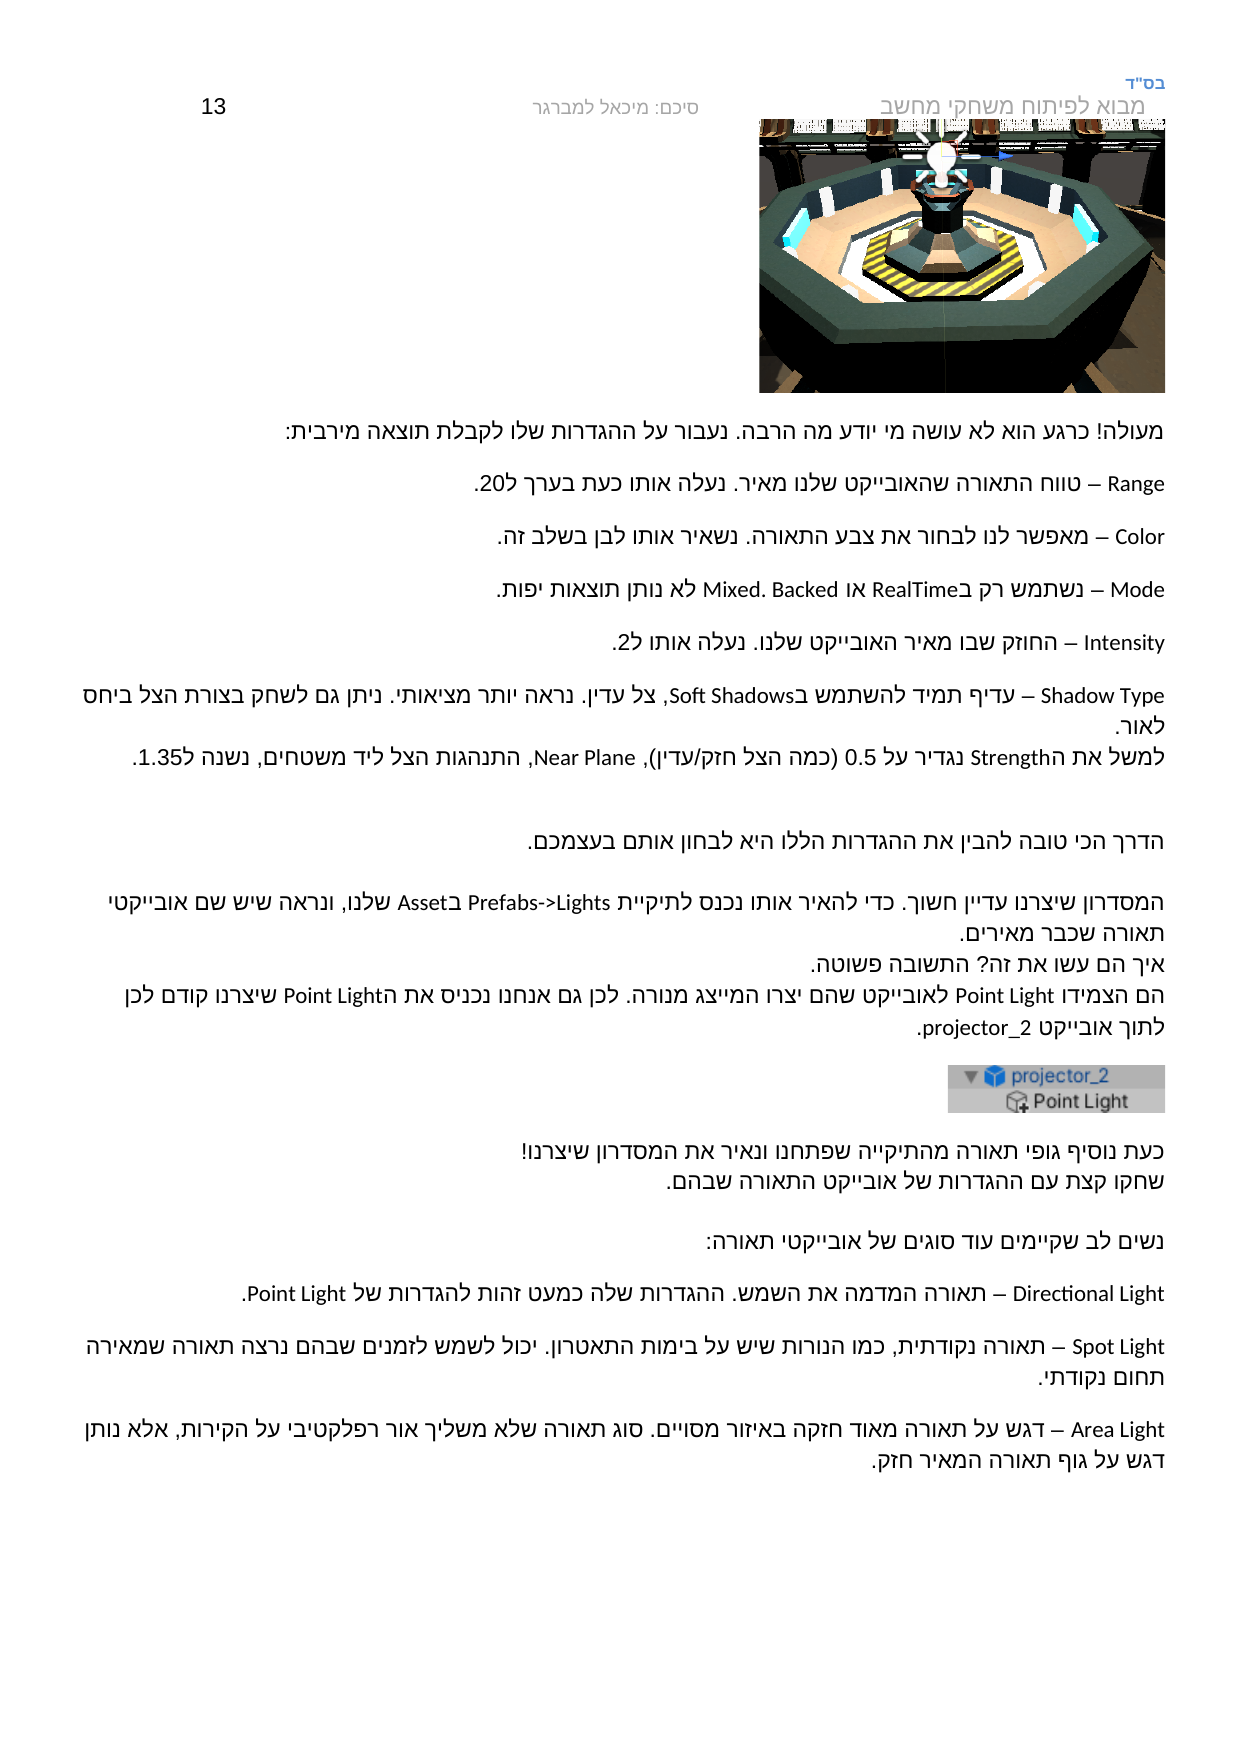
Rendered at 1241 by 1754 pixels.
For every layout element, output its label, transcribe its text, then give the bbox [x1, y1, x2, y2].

picture [947, 1065, 1166, 1113]
picture [759, 119, 1166, 393]
text מעולה! כרגע הוא לא עושה מי יודע מה הרבה. נעבור על ההגדרות שלו לקבלת תוצאה מירבית: [75, 418, 1165, 444]
text Spot Light – תאורה נקודתית, כמו הנורות שיש על בימות התאטרון. יכול לשמש לזמנים שבהם נרצה תאורה שמאירה תחום נקודתי. [75, 1332, 1165, 1391]
text Shadow Type – עדיף תמיד להשתמש בSoft Shadows, צל עדין. נראה יותר מציאותי. ניתן גם לשחק בצורת הצל ביחס לאור. למשל את הStrength נגדיר על 0.5 (כמה הצל חזק/עדין), Near Plane, התנהגות הצל ליד משטחים, נשנה ל1.35. [75, 681, 1165, 803]
text Area Light – דגש על תאורה מאוד חזקה באיזור מסויים. סוג תאורה שלא משליך אור רפלקטיבי על הקירות, אלא נותן דגש על גוף תאורה המאיר חזק. [75, 1415, 1165, 1473]
text כעת נוסיף גופי תאורה מהתיקייה שפתחנו ונאיר את המסדרון שיצרנו! שחקו קצת עם ההגדרות של אובייקט התאורה שבהם. נשים לב שקיימים עוד סוגים של אובייקטי תאורה: [75, 1138, 1165, 1254]
text Mode – נשתמש רק בRealTime או Mixed. Backed לא נותן תוצאות יפות. [75, 575, 1165, 603]
text Intensity – החוזק שבו מאיר האובייקט שלנו. נעלה אותו ל2. [75, 628, 1165, 656]
text Directional Light – תאורה המדמה את השמש. ההגדרות שלה כמעט זהות להגדרות של Point Light. [75, 1279, 1165, 1307]
text Range – טווח התאורה שהאובייקט שלנו מאיר. נעלה אותו כעת בערך ל20. [75, 469, 1165, 497]
text Color – מאפשר לנו לבחור את צבע התאורה. נשאיר אותו לבן בשלב זה. [75, 522, 1165, 550]
text הדרך הכי טובה להבין את ההגדרות הללו היא לבחון אותם בעצמכם. המסדרון שיצרנו עדיין חשוך. כדי להאיר אותו נכנס לתיקיית Prefabs->Lights בAsset שלנו, ונראה שיש שם אובייקטי תאורה שכבר מאירים. איך הם עשו את זה? התשובה פשוטה. הם הצמידו Point Light לאובייקט שהם יצרו המייצג מנורה. לכן גם אנחנו נכניס את הPoint Light שיצרנו קודם לכן לתוך אובייקט projector_2. [75, 828, 1165, 1041]
